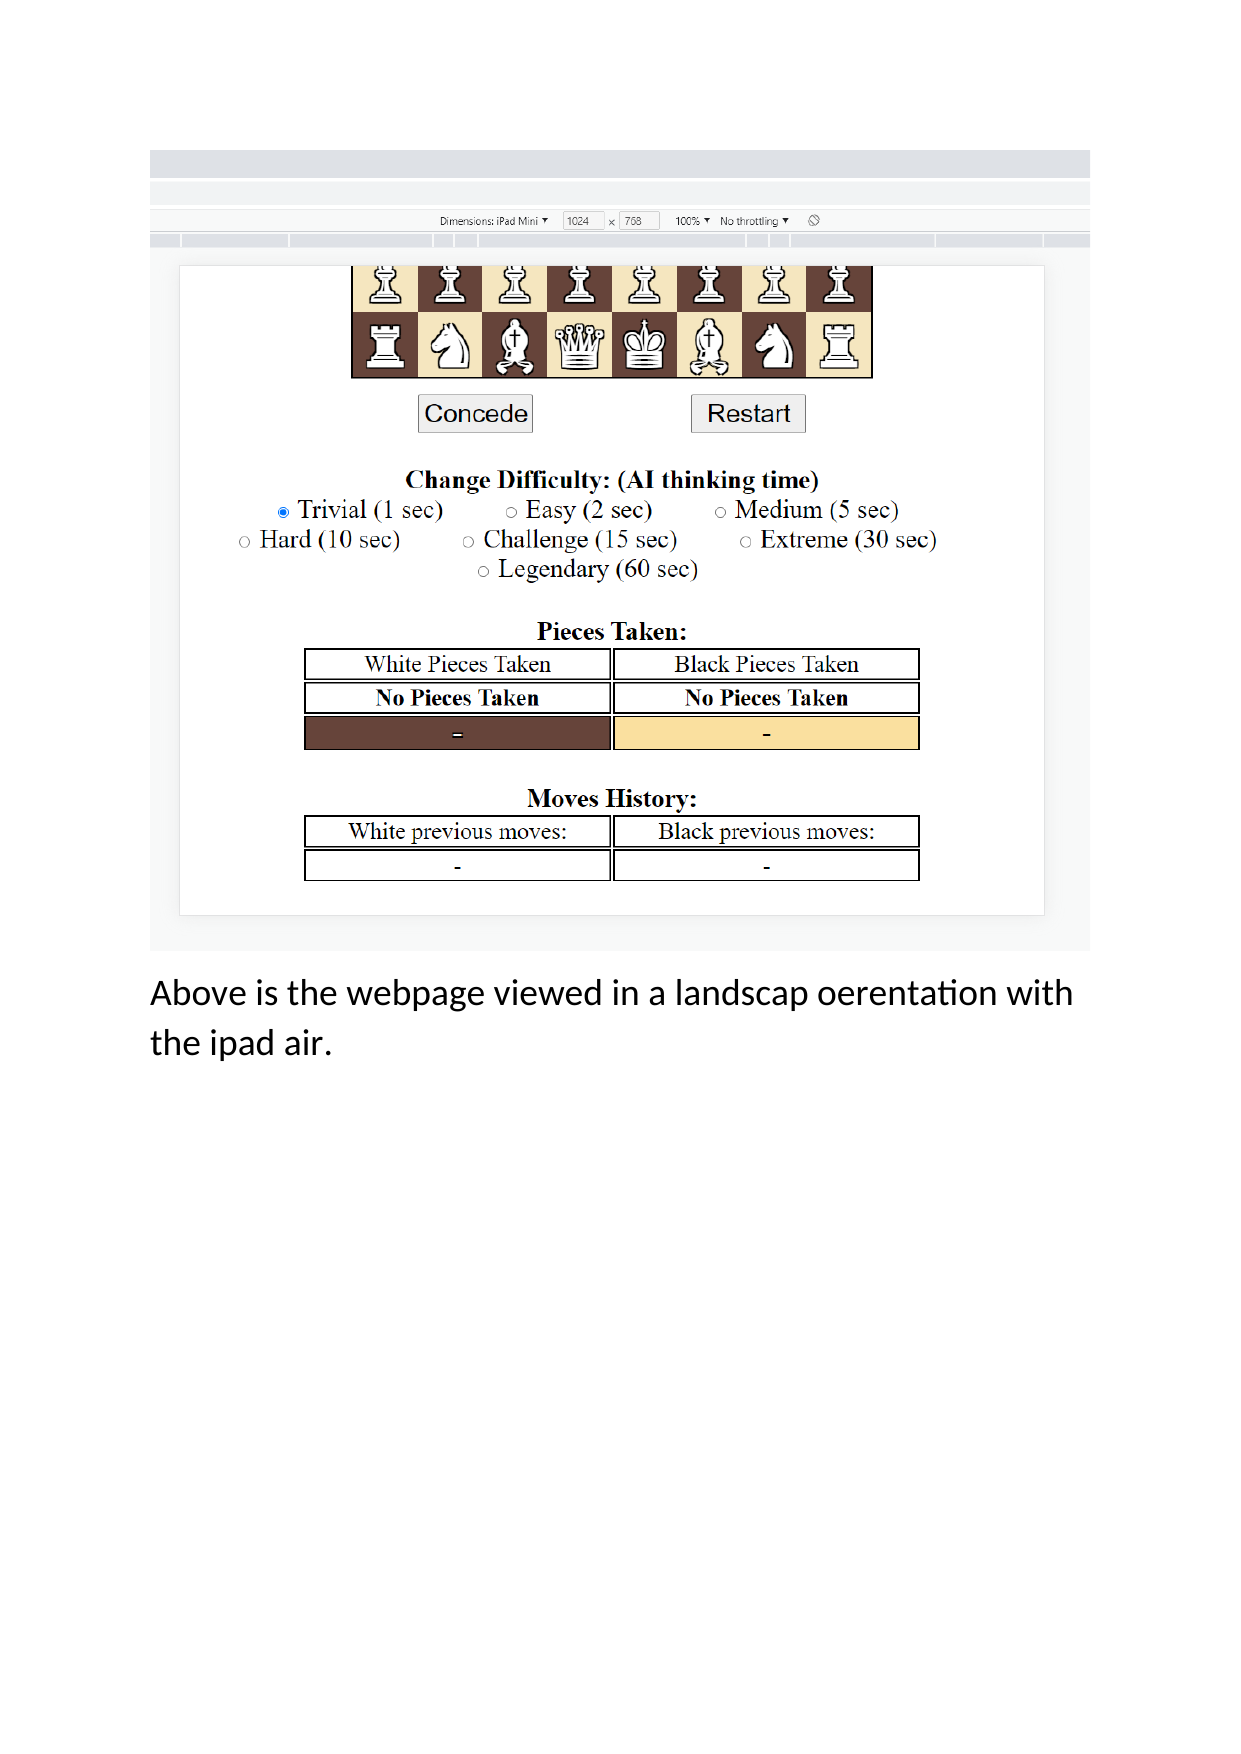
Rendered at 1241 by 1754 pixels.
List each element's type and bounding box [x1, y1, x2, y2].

picture [150, 150, 1091, 951]
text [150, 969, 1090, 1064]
